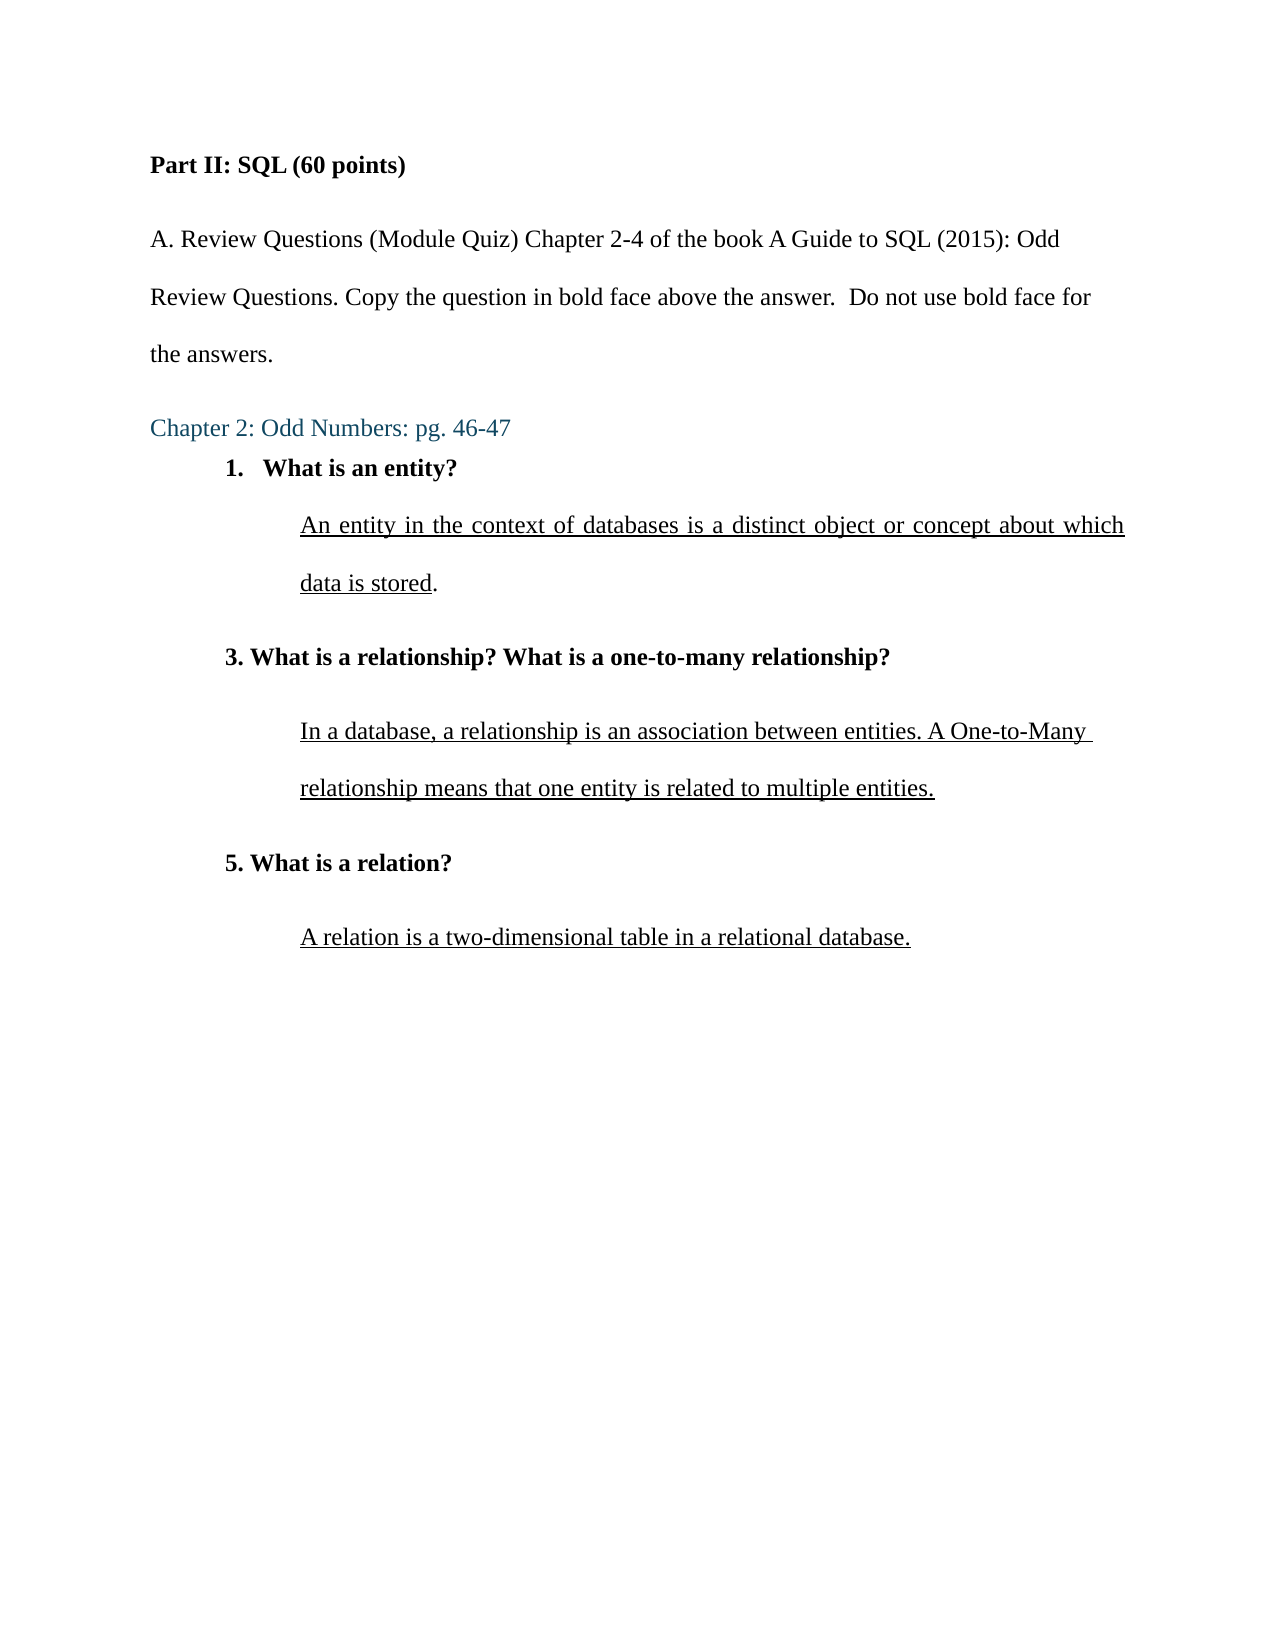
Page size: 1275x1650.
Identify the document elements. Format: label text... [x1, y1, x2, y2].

subtitle A. Review Questions (Module Quiz) Chapter 2-4 of the book A Guide to SQL (2015): Odd Review Questions. Copy the question in bold face above the answer. Do not use bold face for the answers. [150, 224, 1125, 368]
list What is an entity? [225, 453, 1125, 481]
subtitle Part II: SQL (60 points) [150, 150, 1125, 179]
list An entity in the context of databases is a distinct object or concept about which data is stored. [300, 537, 1125, 596]
list An entity in the context of databases is a distinct object or concept about which data is stored. [300, 510, 1125, 535]
text In a database, a relationship is an association between entities. A One-to-Many relationship means that one entity is related to multiple entities. [300, 716, 1125, 802]
subtitle Chapter 2: Odd Numbers: pg. 46-47 [150, 413, 1125, 442]
text 3. What is a relationship? What is a one-to-many relationship? [225, 642, 1125, 671]
text 5. What is a relation? [225, 848, 1125, 876]
text A relation is a two-dimensional table in a relational database. [225, 922, 1125, 951]
